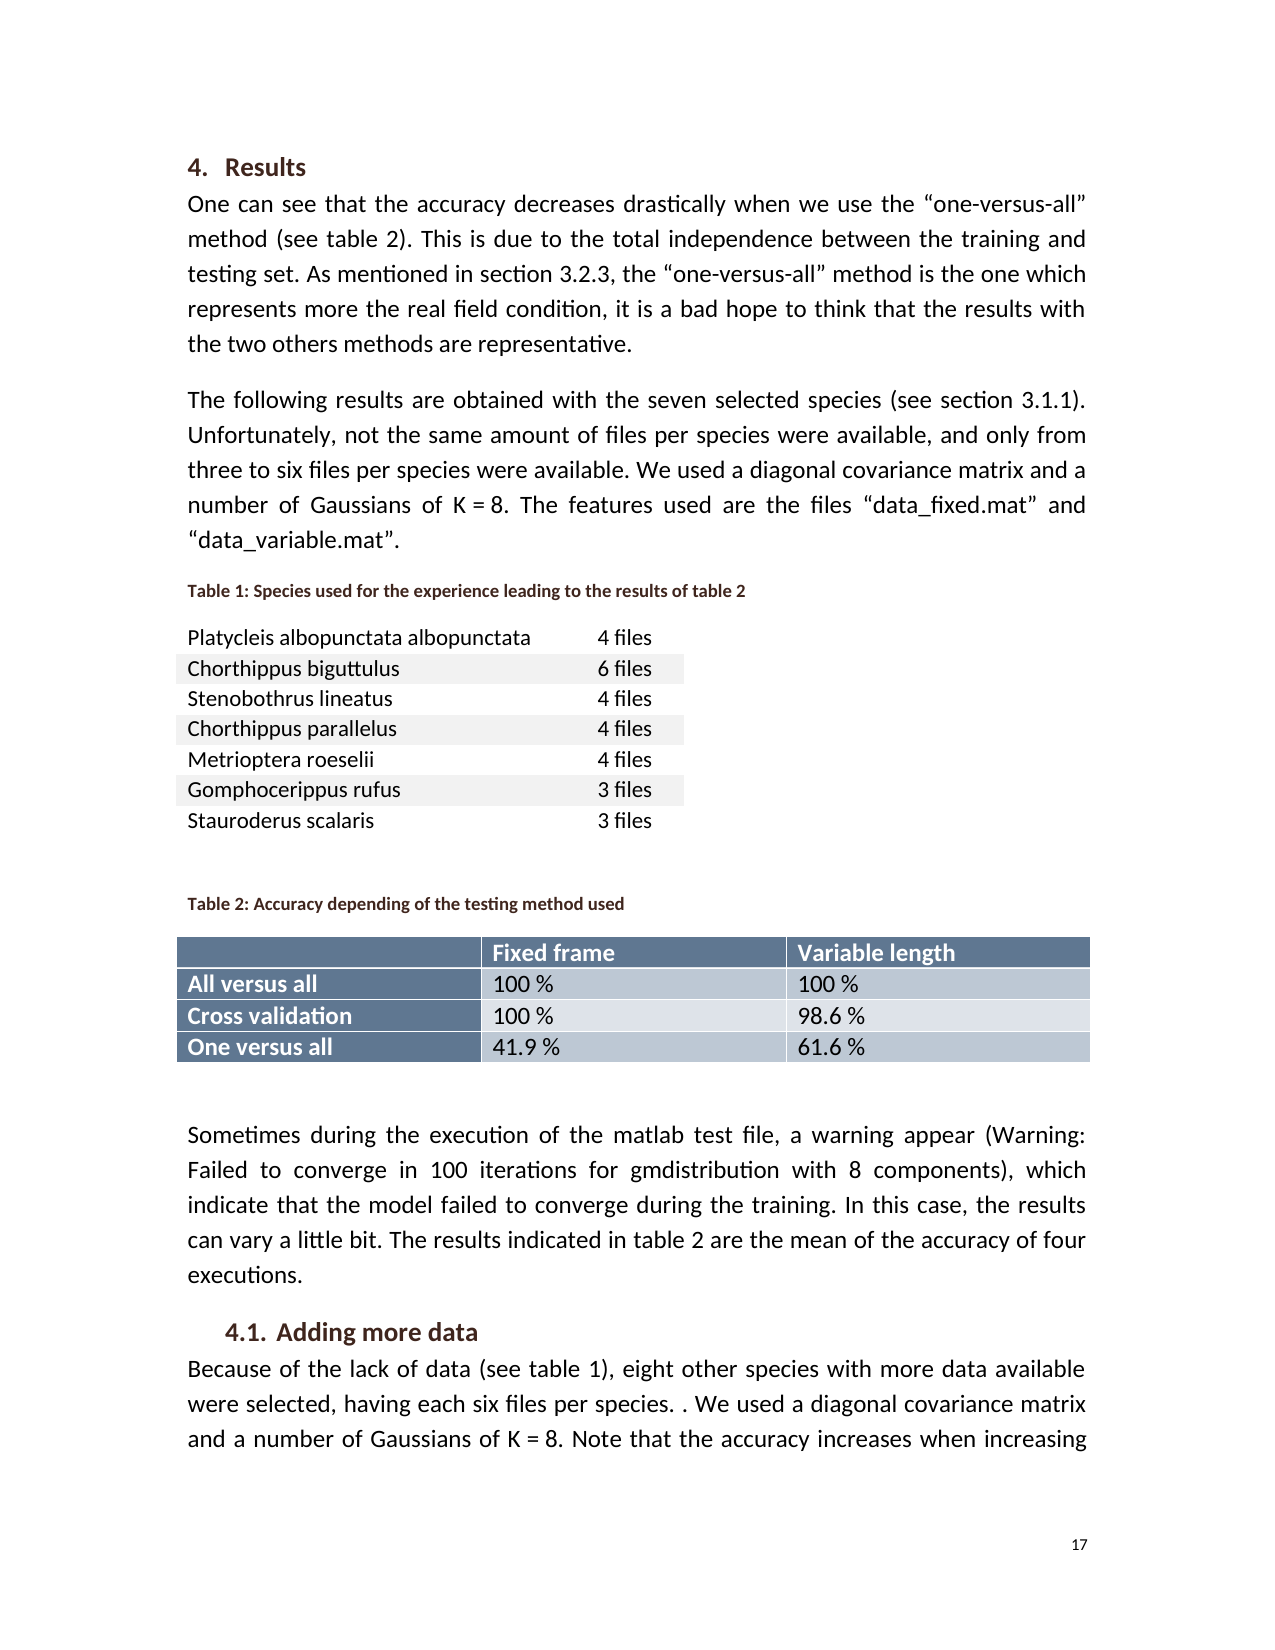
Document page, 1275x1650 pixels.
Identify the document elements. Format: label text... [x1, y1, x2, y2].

table_cell 100 % [482, 969, 786, 999]
subtitle Adding more data [225, 1315, 1087, 1348]
table_header [177, 937, 481, 967]
table_cell Stauroderus scalaris [176, 806, 586, 836]
text One can see that the accuracy decreases drastically when we use the “one-versus-all” method (see table 2). This is due to the total independence between the training and testing set. As mentioned in section 3.2.3, the “one-versus-all” method is the one which represents more the real field condition, it is a bad hope to think that the results with the two others methods are representative. [187, 188, 1087, 358]
table_cell All versus all [177, 969, 481, 999]
table_cell 98.6 % [787, 1000, 1090, 1031]
table_cell 6 files [586, 654, 684, 684]
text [187, 1353, 1087, 1453]
table_cell 4 files [586, 715, 684, 745]
table_cell Cross validation [177, 1000, 481, 1031]
table_cell 100 % [787, 969, 1090, 999]
table_cell Stenobothrus lineatus [176, 684, 586, 714]
table_header 4 files [586, 623, 684, 654]
table_cell 61.6 % [787, 1032, 1090, 1062]
table_cell 100 % [482, 1000, 786, 1031]
table_cell Chorthippus parallelus [176, 715, 586, 745]
table_cell Metrioptera roeselii [176, 745, 586, 775]
table_header Platycleis albopunctata albopunctata [176, 623, 586, 654]
table_header Variable length [787, 937, 1090, 967]
text Sometimes during the execution of the matlab test file, a warning appear (Warning: Failed to converge in 100 iterations for gmdistribution with 8 components), which indicate that the model failed to converge during the training. In this case, the results can vary a little bit. The results indicated in table 2 are the mean of the accuracy of four executions. [187, 1119, 1087, 1289]
table_cell One versus all [177, 1032, 481, 1062]
table_cell 4 files [586, 684, 684, 714]
table_cell 41.9 % [482, 1032, 786, 1062]
table_cell 4 files [586, 745, 684, 775]
table_cell 3 files [586, 775, 684, 806]
table_header Fixed frame [482, 937, 786, 967]
subtitle Results [187, 150, 1087, 183]
text The following results are obtained with the seven selected species (see section 3.1.1). Unfortunately, not the same amount of files per species were available, and only from three to six files per species were available. We used a diagonal covariance matrix and a number of Gaussians of K = 8. The features used are the files “data_fixed.mat” and “data_variable.mat”. [187, 384, 1087, 554]
table_cell Chorthippus biguttulus [176, 654, 586, 684]
table_cell 3 files [586, 806, 684, 836]
table_cell Gomphocerippus rufus [176, 775, 586, 806]
